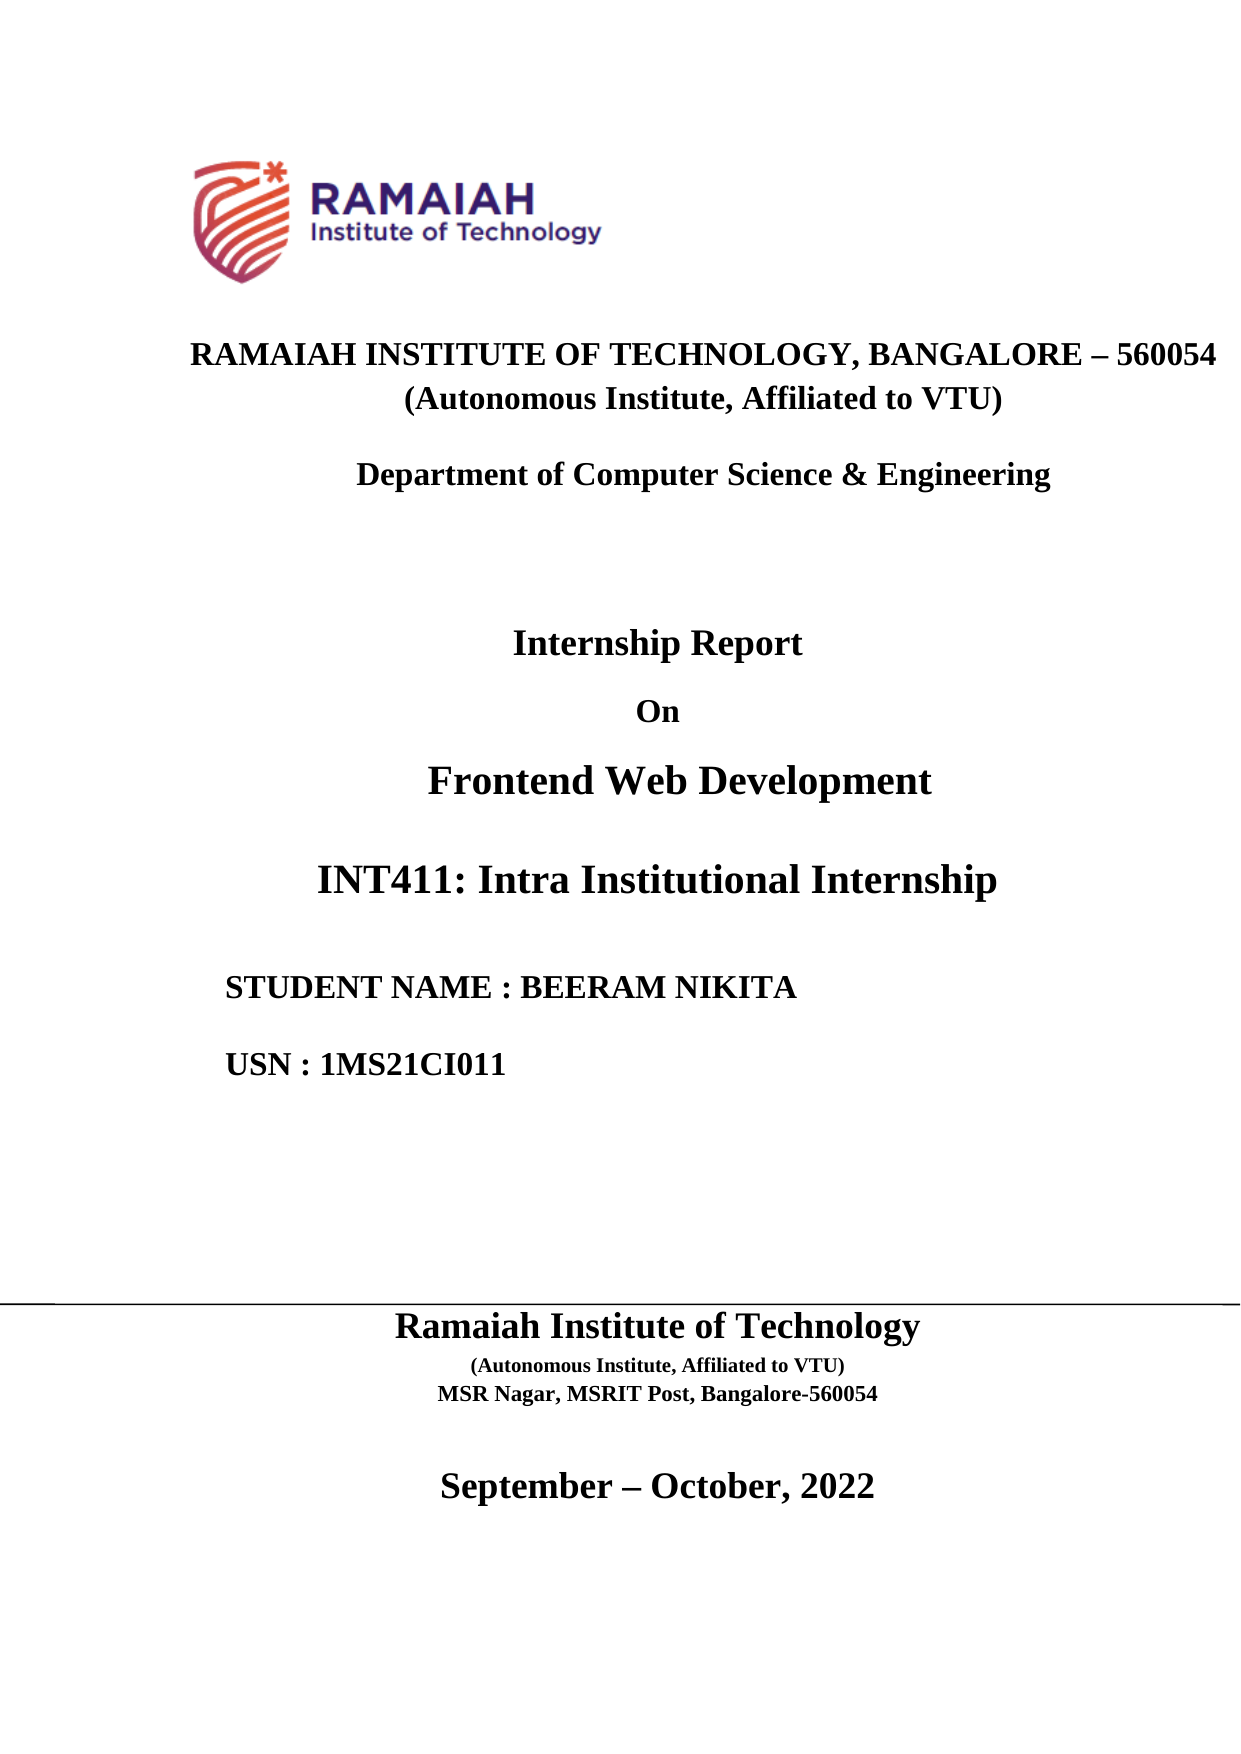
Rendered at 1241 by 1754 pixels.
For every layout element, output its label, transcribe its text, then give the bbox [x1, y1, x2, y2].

text Ramaiah Institute of Technology [225, 1306, 1090, 1346]
text USN : 1MS21CI011 [225, 1044, 1090, 1082]
text September – October, 2022 [225, 1463, 1090, 1507]
text On [225, 691, 1090, 729]
subtitle INT411: Intra Institutional Internship [225, 855, 1090, 903]
text MSR Nagar, MSRIT Post, Bangalore-560054 [225, 1381, 1090, 1407]
text Internship Report [225, 620, 1090, 663]
text STUDENT NAME : BEERAM NIKITA [225, 967, 1090, 1006]
text (Autonomous Institute, Affiliated to VTU) [225, 1353, 1090, 1377]
subtitle Frontend Web Development [225, 756, 1090, 804]
picture [187, 150, 609, 291]
